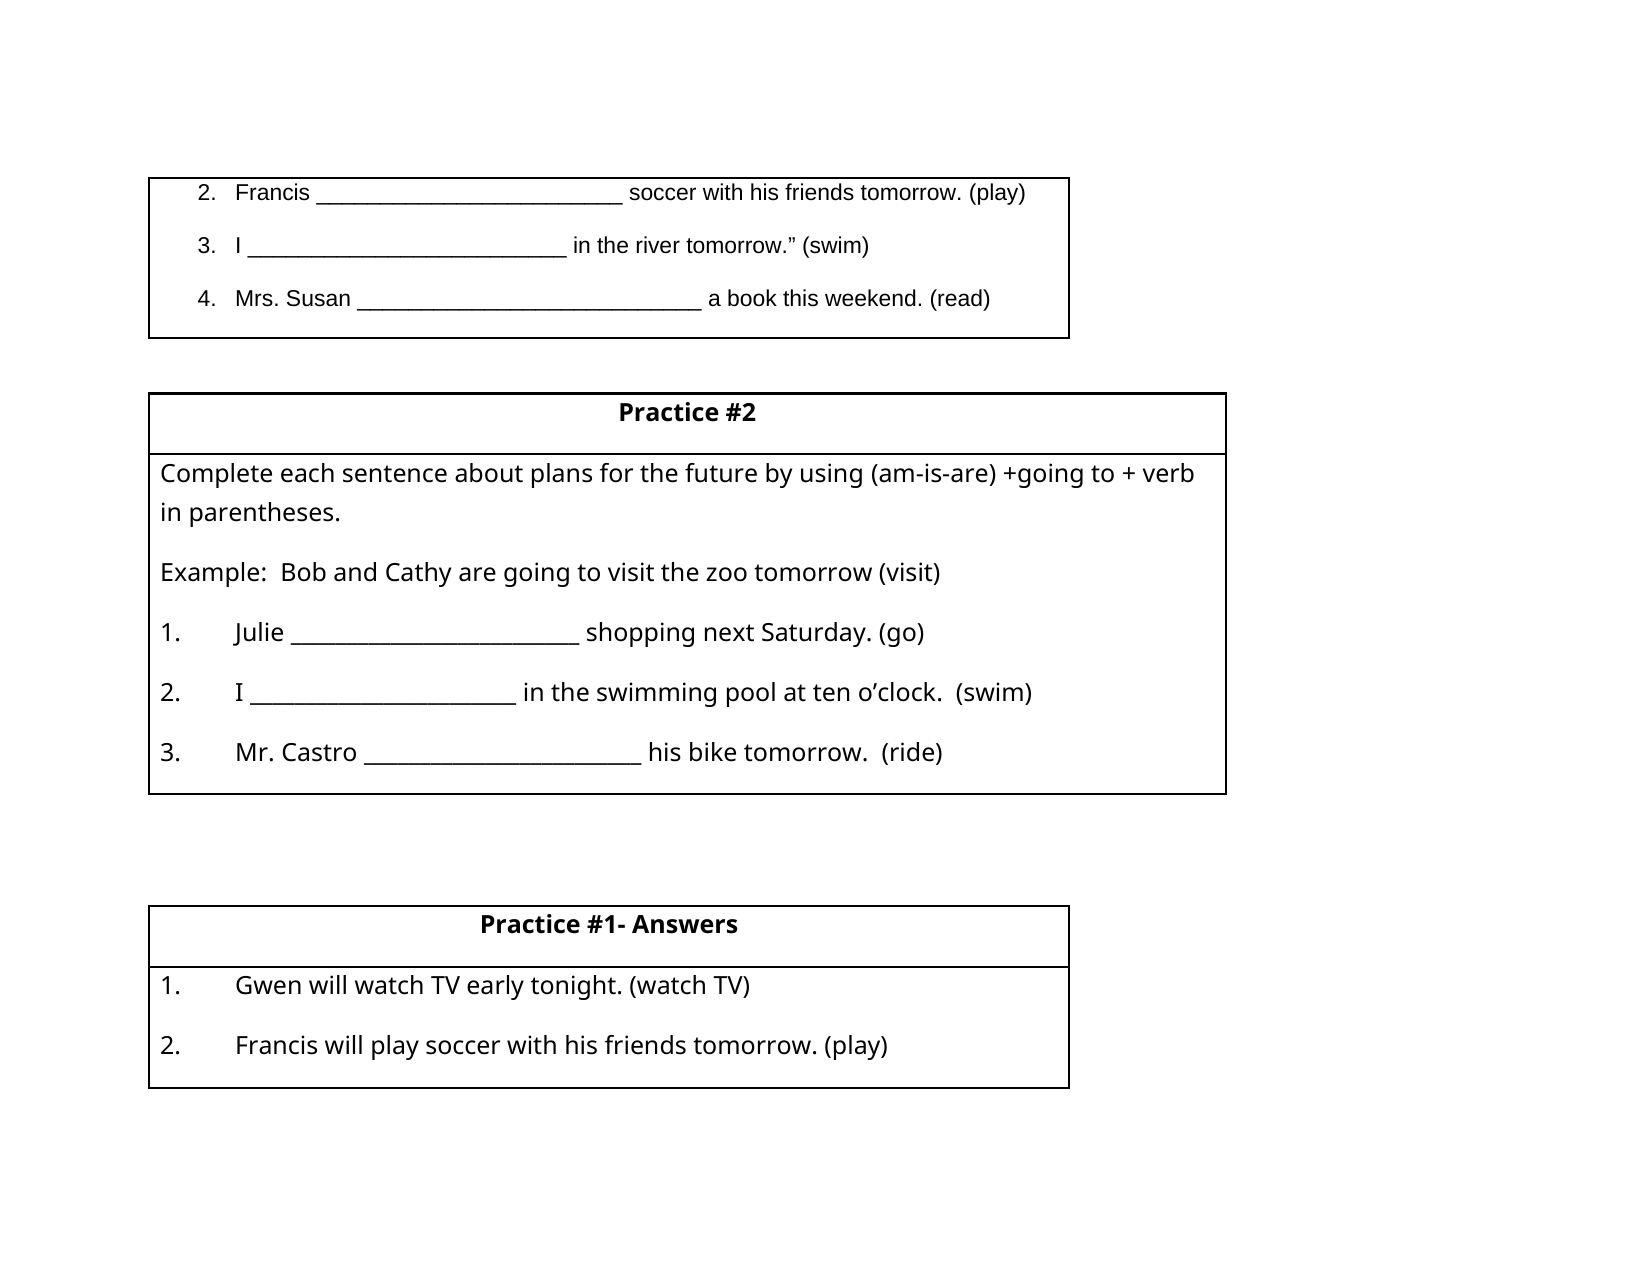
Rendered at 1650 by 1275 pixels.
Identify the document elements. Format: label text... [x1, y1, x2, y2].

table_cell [150, 968, 1068, 1087]
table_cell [150, 179, 1068, 337]
table_header Practice #1- Answers [150, 907, 1068, 966]
table_header Practice #2 [150, 395, 1225, 453]
table_cell Complete each sentence about plans for the future by using (am-is-are) +going to + verb in parentheses. Example: Bob and Cathy are going to visit the zoo tomorrow (visit) 1. Julie __________________________ shopping next Saturday. (go) 2. I ________________________ in the swimming pool at ten o’clock. (swim) 3. Mr. Castro _________________________ his bike tomorrow. (ride) [150, 455, 1225, 793]
